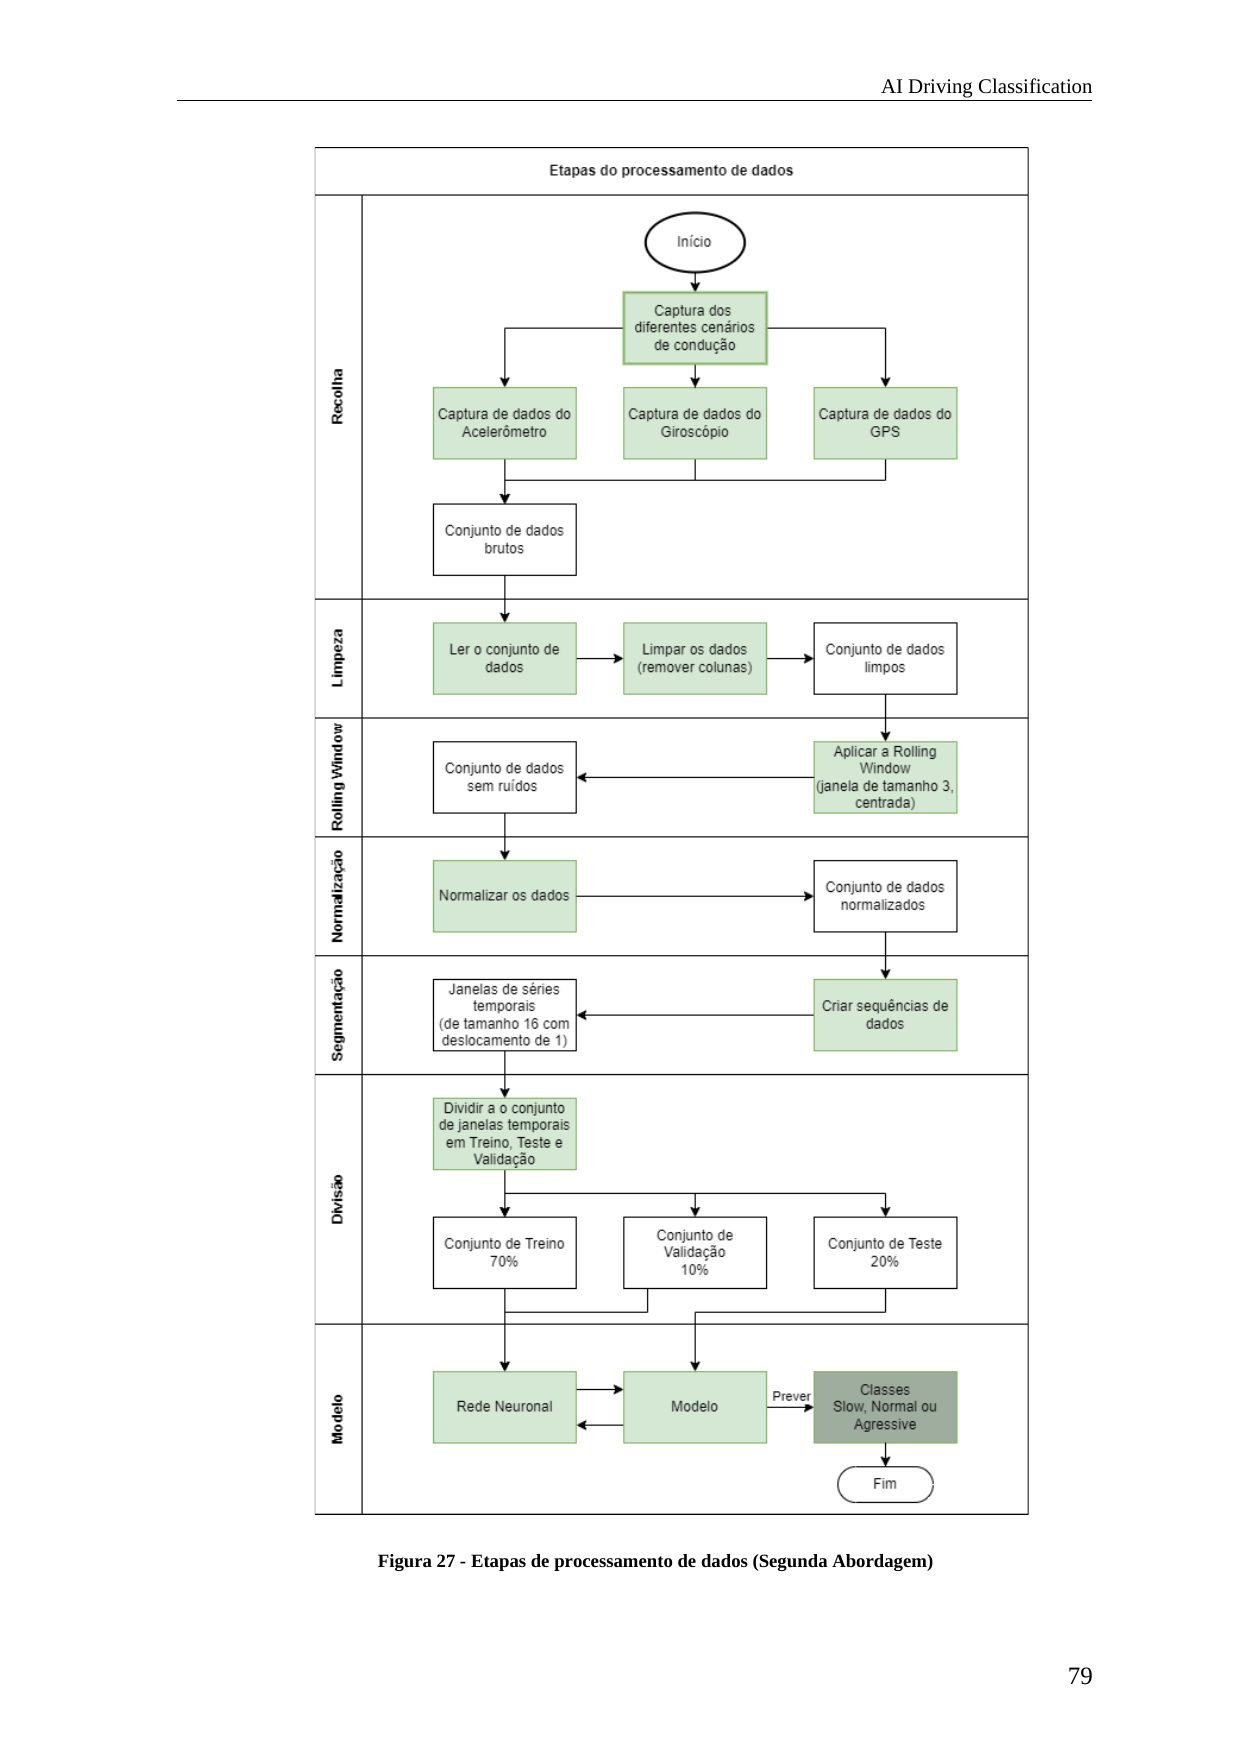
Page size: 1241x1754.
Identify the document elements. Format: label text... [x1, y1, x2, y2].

picture [314, 147, 1029, 1515]
